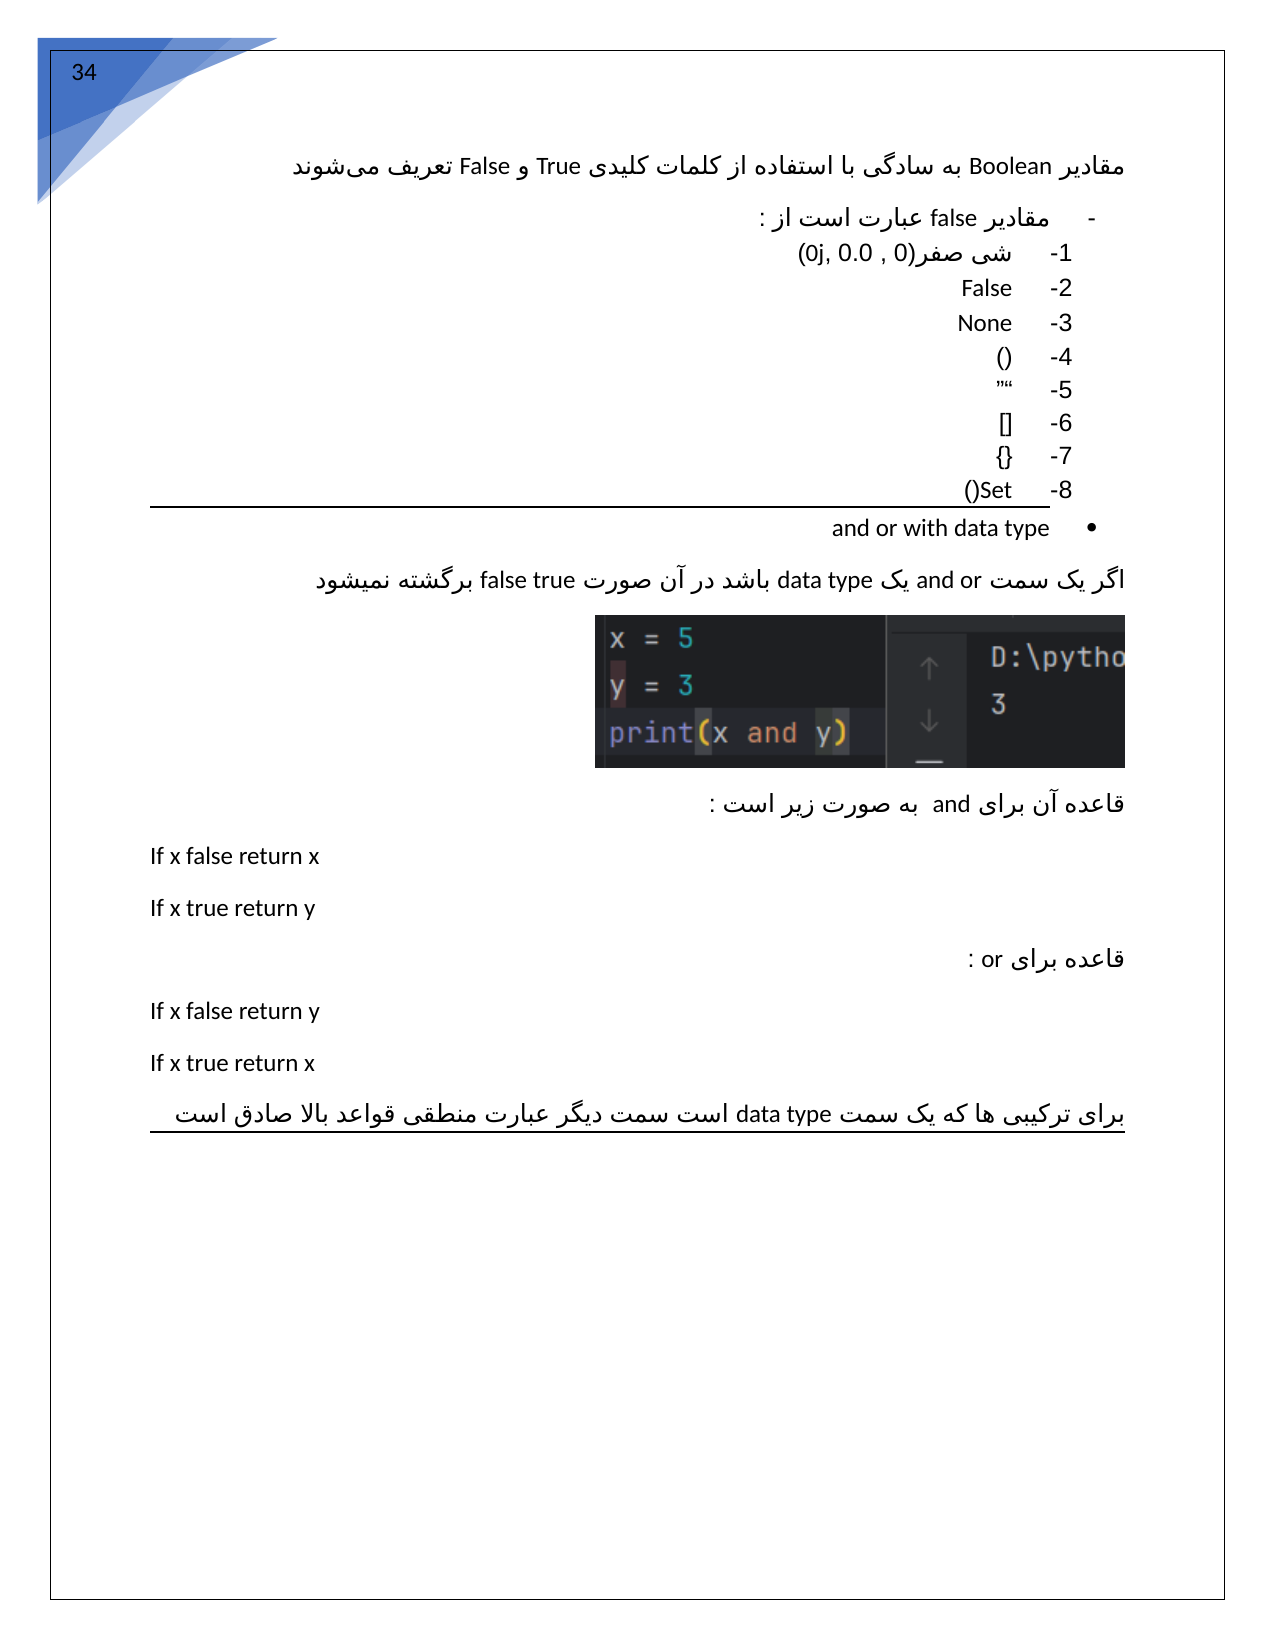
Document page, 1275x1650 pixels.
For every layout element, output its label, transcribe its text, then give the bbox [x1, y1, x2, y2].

list [] [150, 408, 1050, 436]
text برای ترکیبی ها که یک سمت data type است سمت دیگر عبارت منطقی قواعد بالا صادق است [150, 1098, 1125, 1131]
text قاعده برای or : [150, 943, 1125, 974]
text If x false return x [150, 840, 1125, 871]
list () [150, 342, 1050, 370]
text If x true return y [150, 892, 1125, 922]
text قاعده آن برای and به صورت زیر است : [150, 788, 1125, 819]
list {} [150, 441, 1050, 469]
text اگر یک سمت and or یک data type باشد در آن صورت false true برگشته نمیشود [150, 564, 1125, 594]
list “” [150, 375, 1050, 403]
list None [150, 307, 1050, 337]
list شی صفر(0 , 0.0 ,0j) [150, 237, 1050, 267]
text If x false return y [150, 995, 1125, 1026]
list and or with data type [150, 512, 1087, 543]
text If x true return x [150, 1047, 1125, 1077]
list Set() [150, 474, 1050, 506]
list False [150, 272, 1050, 302]
list مقادیر false عبارت است از : [150, 202, 1087, 232]
picture [51, 51, 279, 206]
picture [37, 37, 279, 206]
text مقادیر Boolean به سادگی با استفاده از کلمات کلیدی True و False تعریف می‌شوند [150, 150, 1125, 181]
picture [595, 615, 1125, 768]
